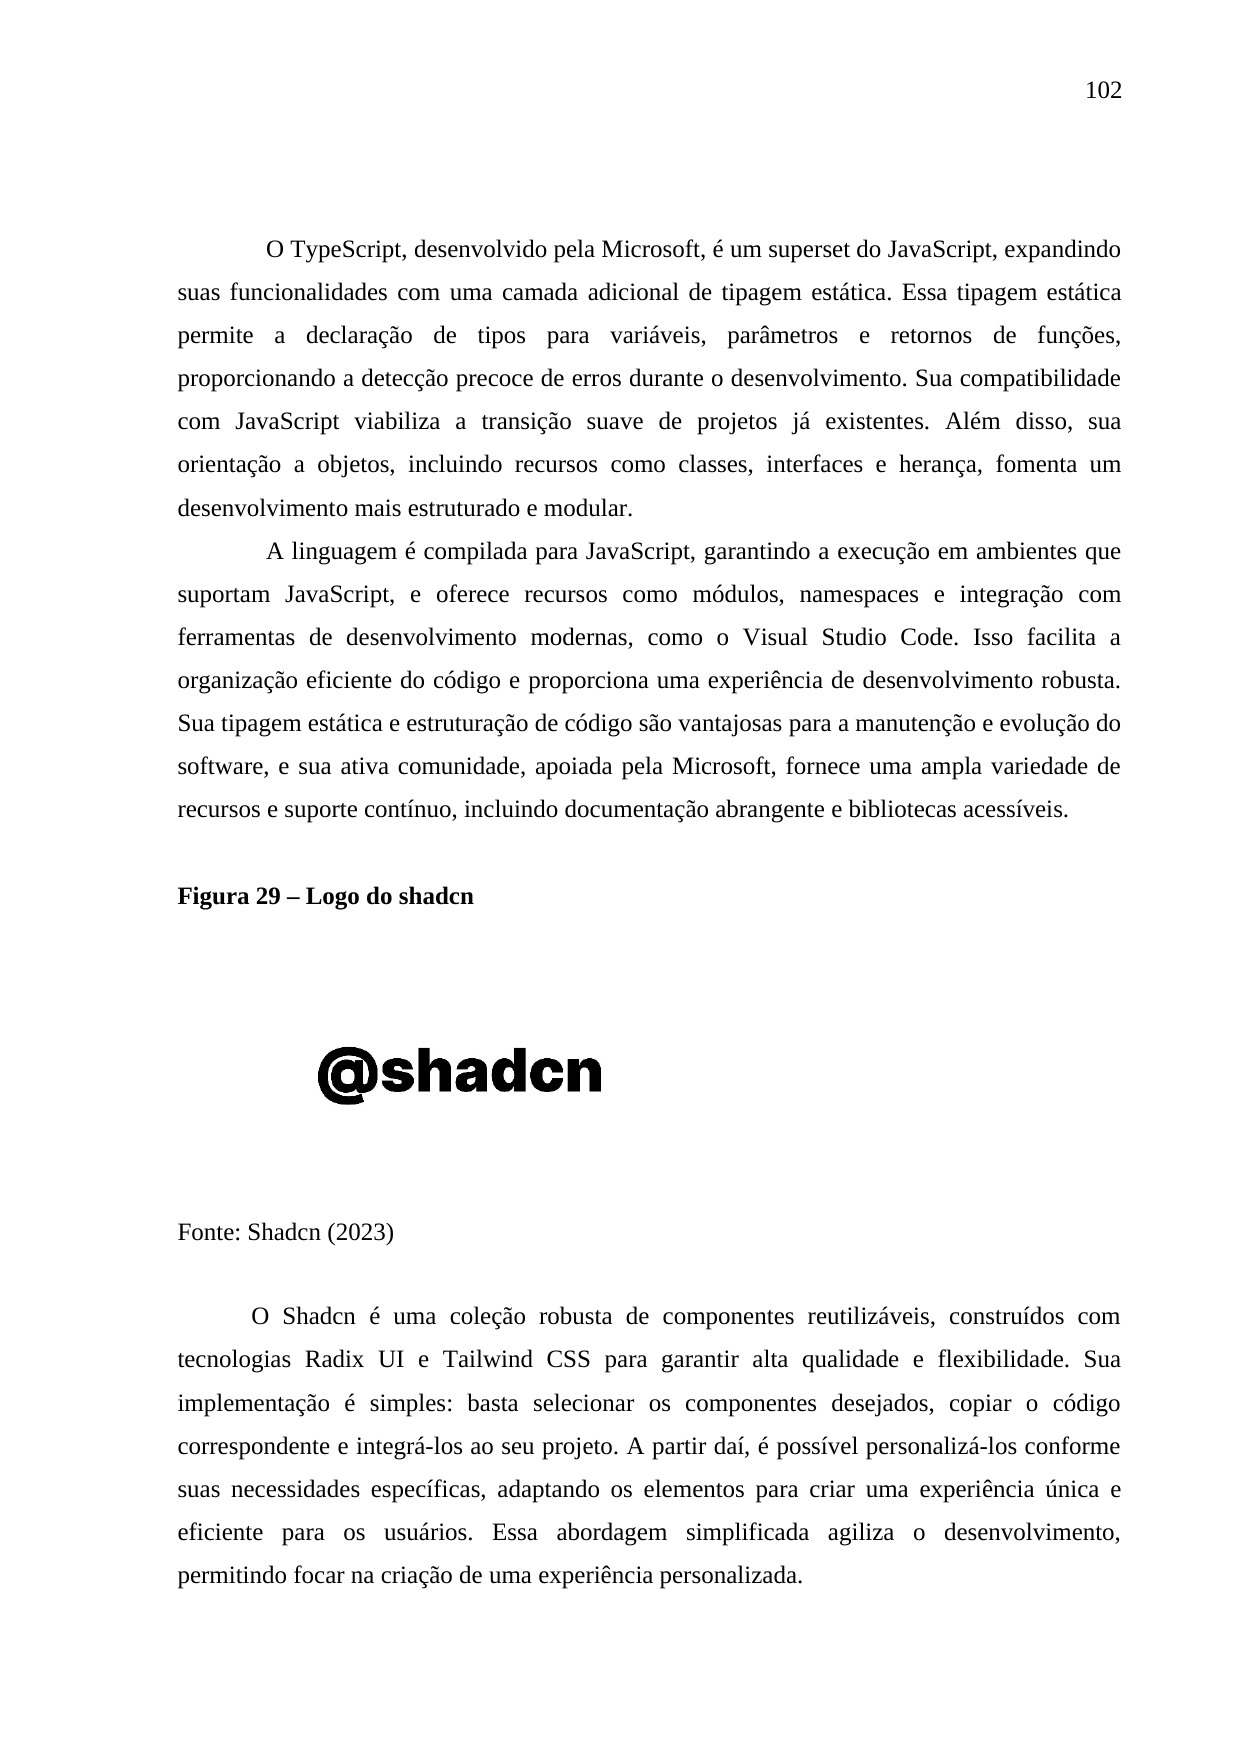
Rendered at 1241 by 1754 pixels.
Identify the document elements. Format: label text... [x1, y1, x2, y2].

text A linguagem é compilada para JavaScript, garantindo a execução em ambientes que suportam JavaScript, e oferece recursos como módulos, namespaces e integração com ferramentas de desenvolvimento modernas, como o Visual Studio Code. Isso facilita a organização eficiente do código e proporciona uma experiência de desenvolvimento robusta. Sua tipagem estática e estruturação de código são vantajosas para a manutenção e evolução do software, e sua ativa comunidade, apoiada pela Microsoft, fornece uma ampla variedade de recursos e suporte contínuo, incluindo documentação abrangente e bibliotecas acessíveis. [177, 536, 1122, 823]
text Fonte: Shadcn (2023) [177, 1217, 1122, 1246]
text O Shadcn é uma coleção robusta de componentes reutilizáveis, construídos com tecnologias Radix UI e Tailwind CSS para garantir alta qualidade e flexibilidade. Sua implementação é simples: basta selecionar os componentes desejados, copiar o código correspondente e integrá-los ao seu projeto. A partir daí, é possível personalizá-los conforme suas necessidades específicas, adaptando os elementos para criar uma experiência única e eficiente para os usuários. Essa abordagem simplificada agiliza o desenvolvimento, permitindo focar na criação de uma experiência personalizada. [177, 1301, 1122, 1589]
picture [177, 922, 741, 1217]
text O TypeScript, desenvolvido pela Microsoft, é um superset do JavaScript, expandindo suas funcionalidades com uma camada adicional de tipagem estática. Essa tipagem estática permite a declaração de tipos para variáveis, parâmetros e retornos de funções, proporcionando a detecção precoce de erros durante o desenvolvimento. Sua compatibilidade com JavaScript viabiliza a transição suave de projetos já existentes. Além disso, sua orientação a objetos, incluindo recursos como classes, interfaces e herança, fomenta um desenvolvimento mais estruturado e modular. [177, 234, 1122, 521]
text Figura 29 – Logo do shadcn [177, 881, 1122, 909]
